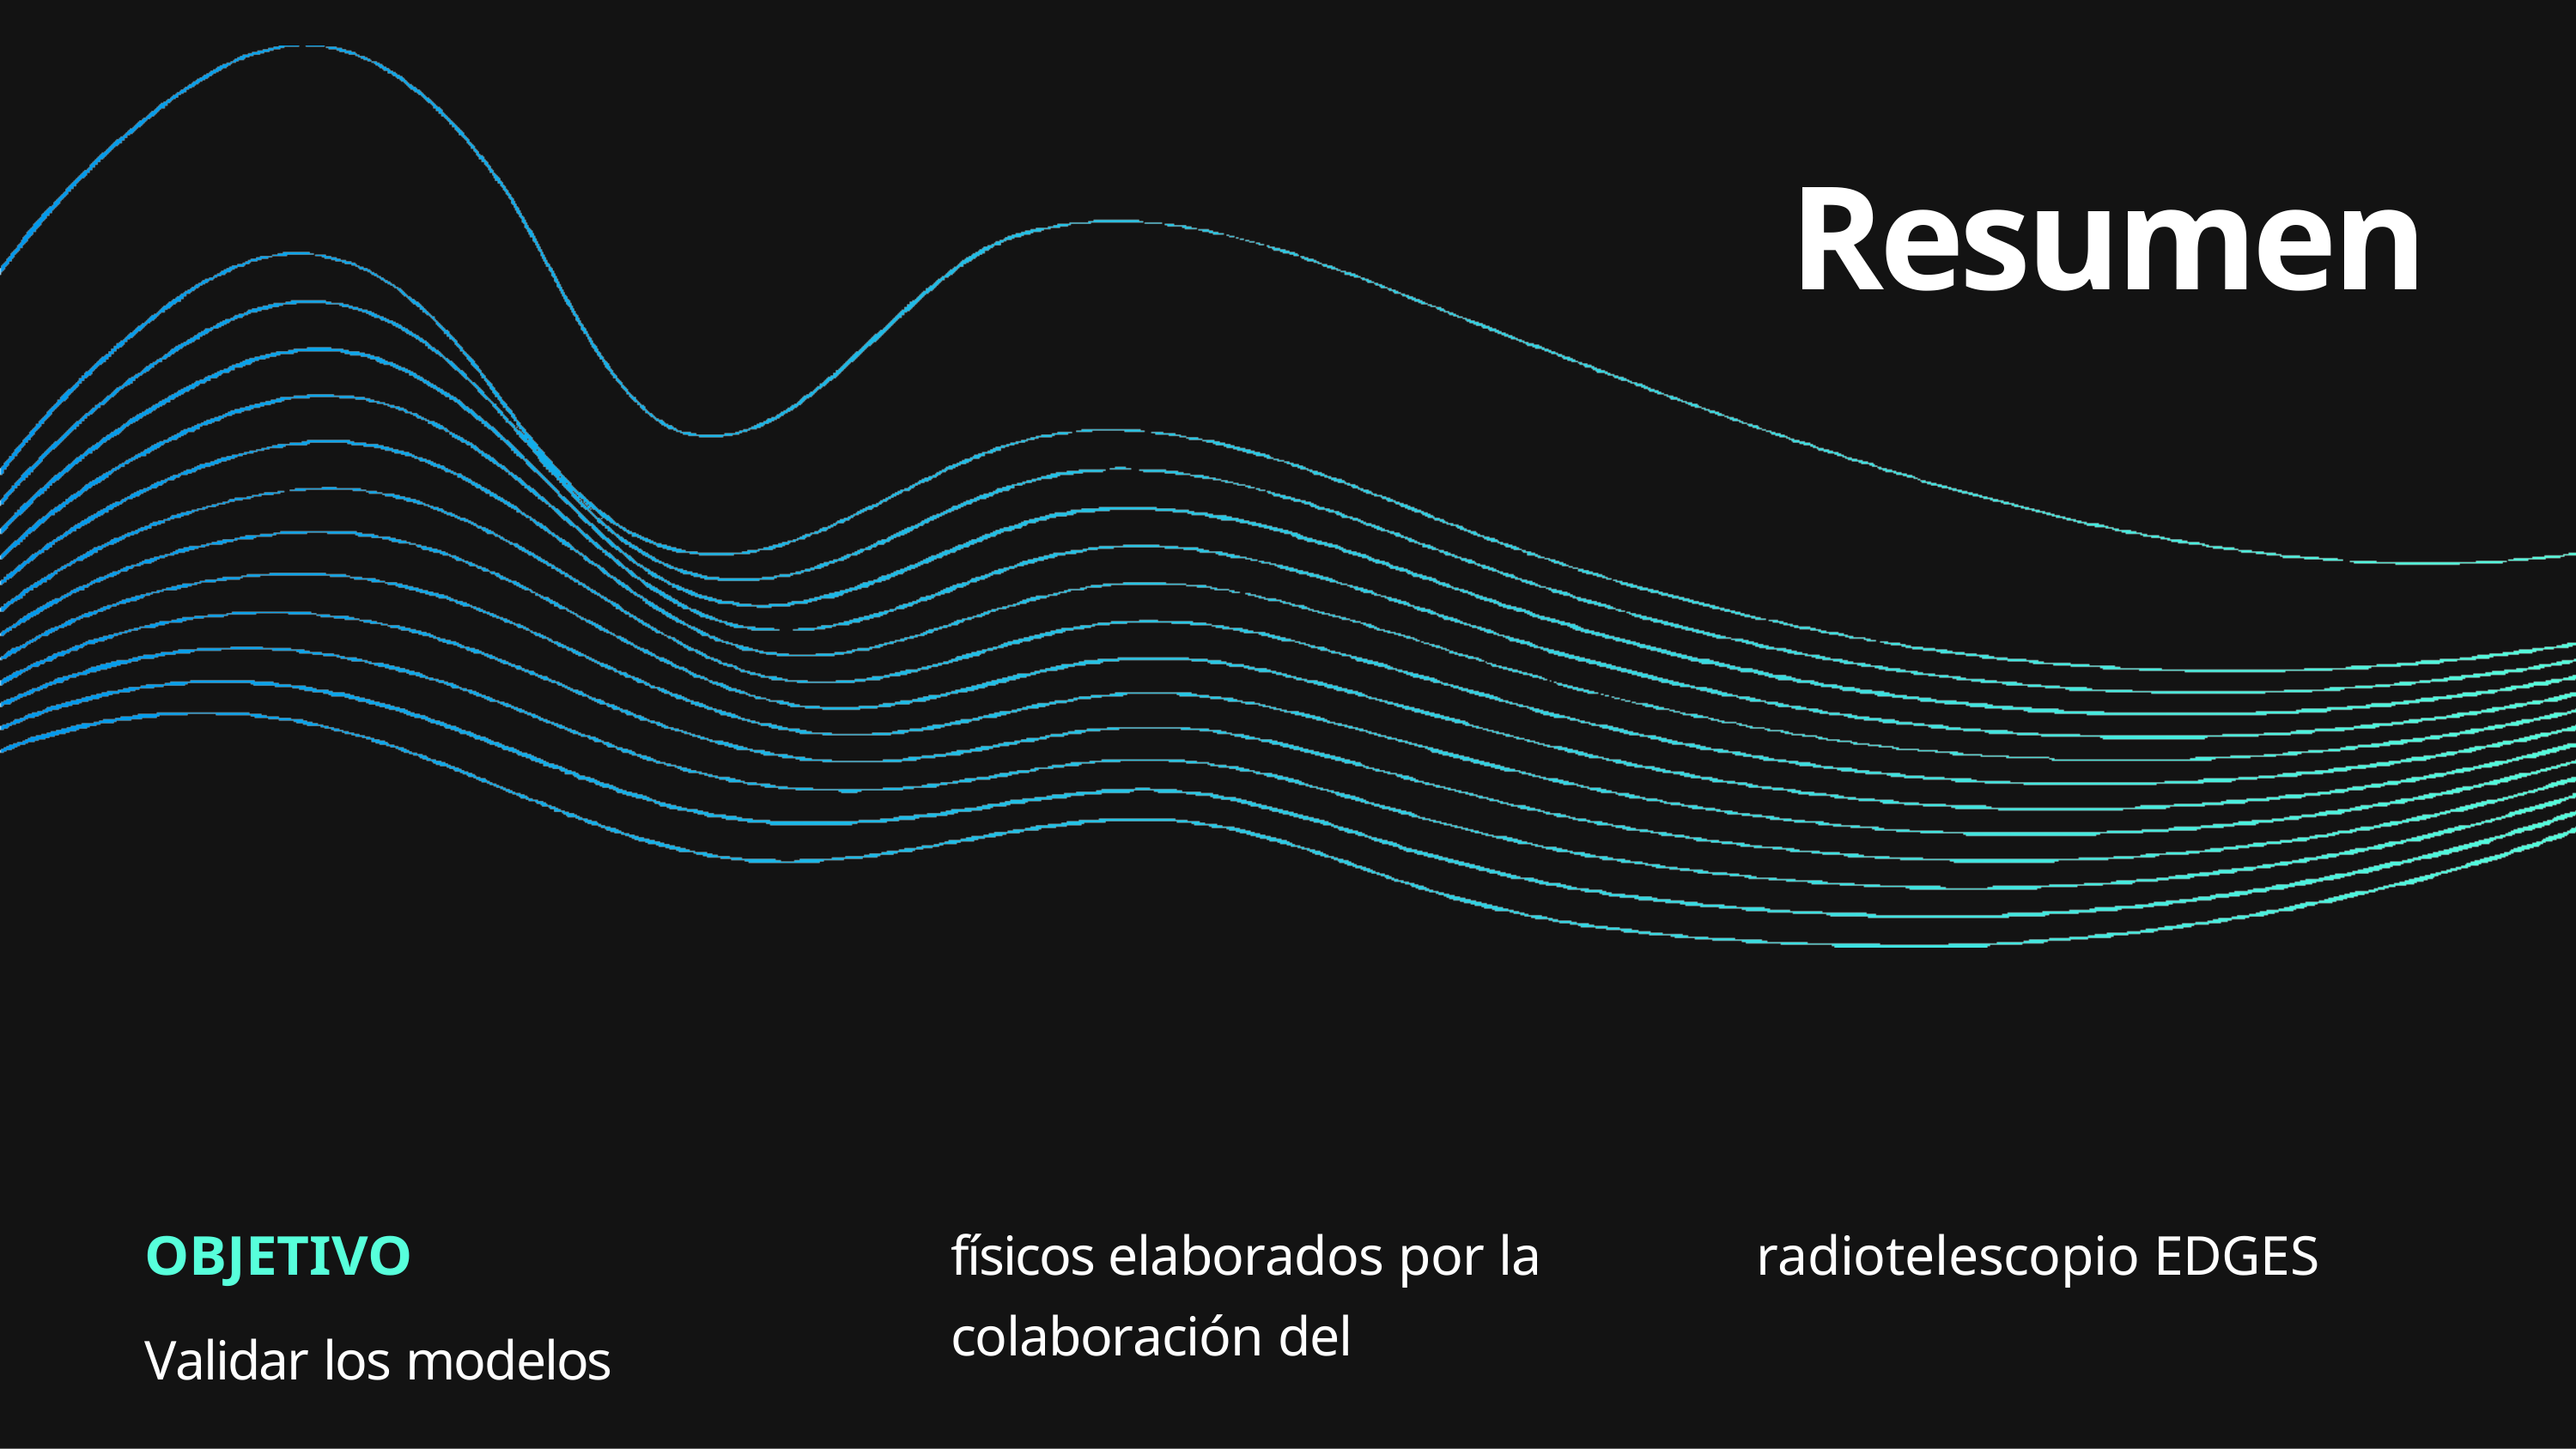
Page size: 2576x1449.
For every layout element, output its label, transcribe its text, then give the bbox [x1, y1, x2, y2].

picture [0, 45, 278, 136]
subtitle OBJETIVO [145, 1218, 730, 1291]
text Validar los modelos físicos elaborados por la colaboración del radiotelescopio EDGES [1756, 1218, 2576, 1291]
text Validar los modelos físicos elaborados por la colaboración del radiotelescopio EDGES [145, 1323, 730, 1396]
picture [0, 45, 2576, 948]
subtitle Resumen [0, 136, 2431, 331]
text Validar los modelos físicos elaborados por la colaboración del radiotelescopio EDGES [951, 1218, 1580, 1372]
